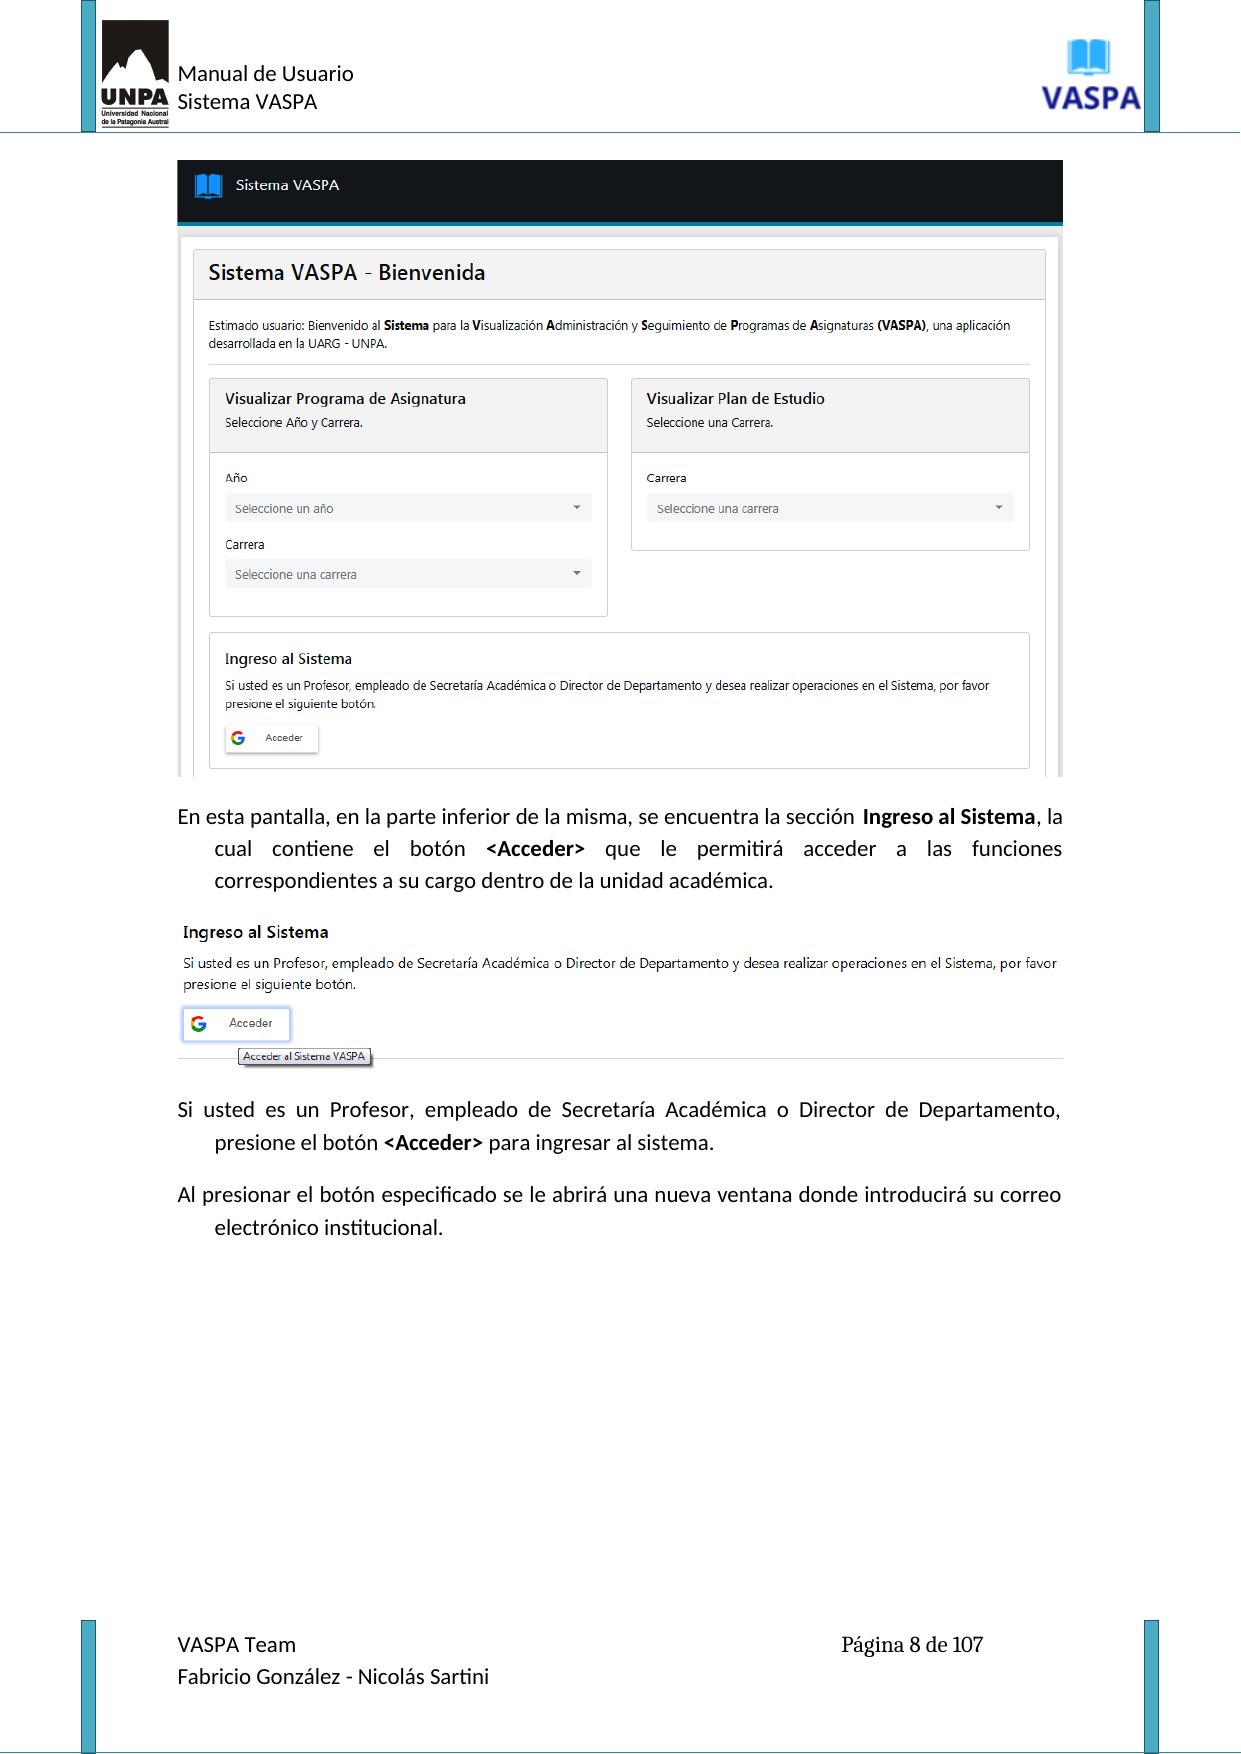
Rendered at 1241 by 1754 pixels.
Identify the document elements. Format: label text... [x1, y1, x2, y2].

picture [100, 18, 170, 129]
text Al presionar el botón especificado se le abrirá una nueva ventana donde introducirá su correo electrónico institucional. [177, 1181, 1063, 1241]
picture [177, 160, 1063, 777]
picture [1036, 19, 1146, 129]
text Si usted es un Profesor, empleado de Secretaría Académica o Director de Departamento, presione el botón <Acceder> para ingresar al sistema. [177, 1095, 1063, 1156]
picture [177, 919, 1063, 1071]
text En esta pantalla, en la parte inferior de la misma, se encuentra la sección Ingreso al Sistema, la cual contiene el botón <Acceder> que le permitirá acceder a las funciones correspondientes a su cargo dentro de la unidad académica. [177, 802, 1063, 894]
